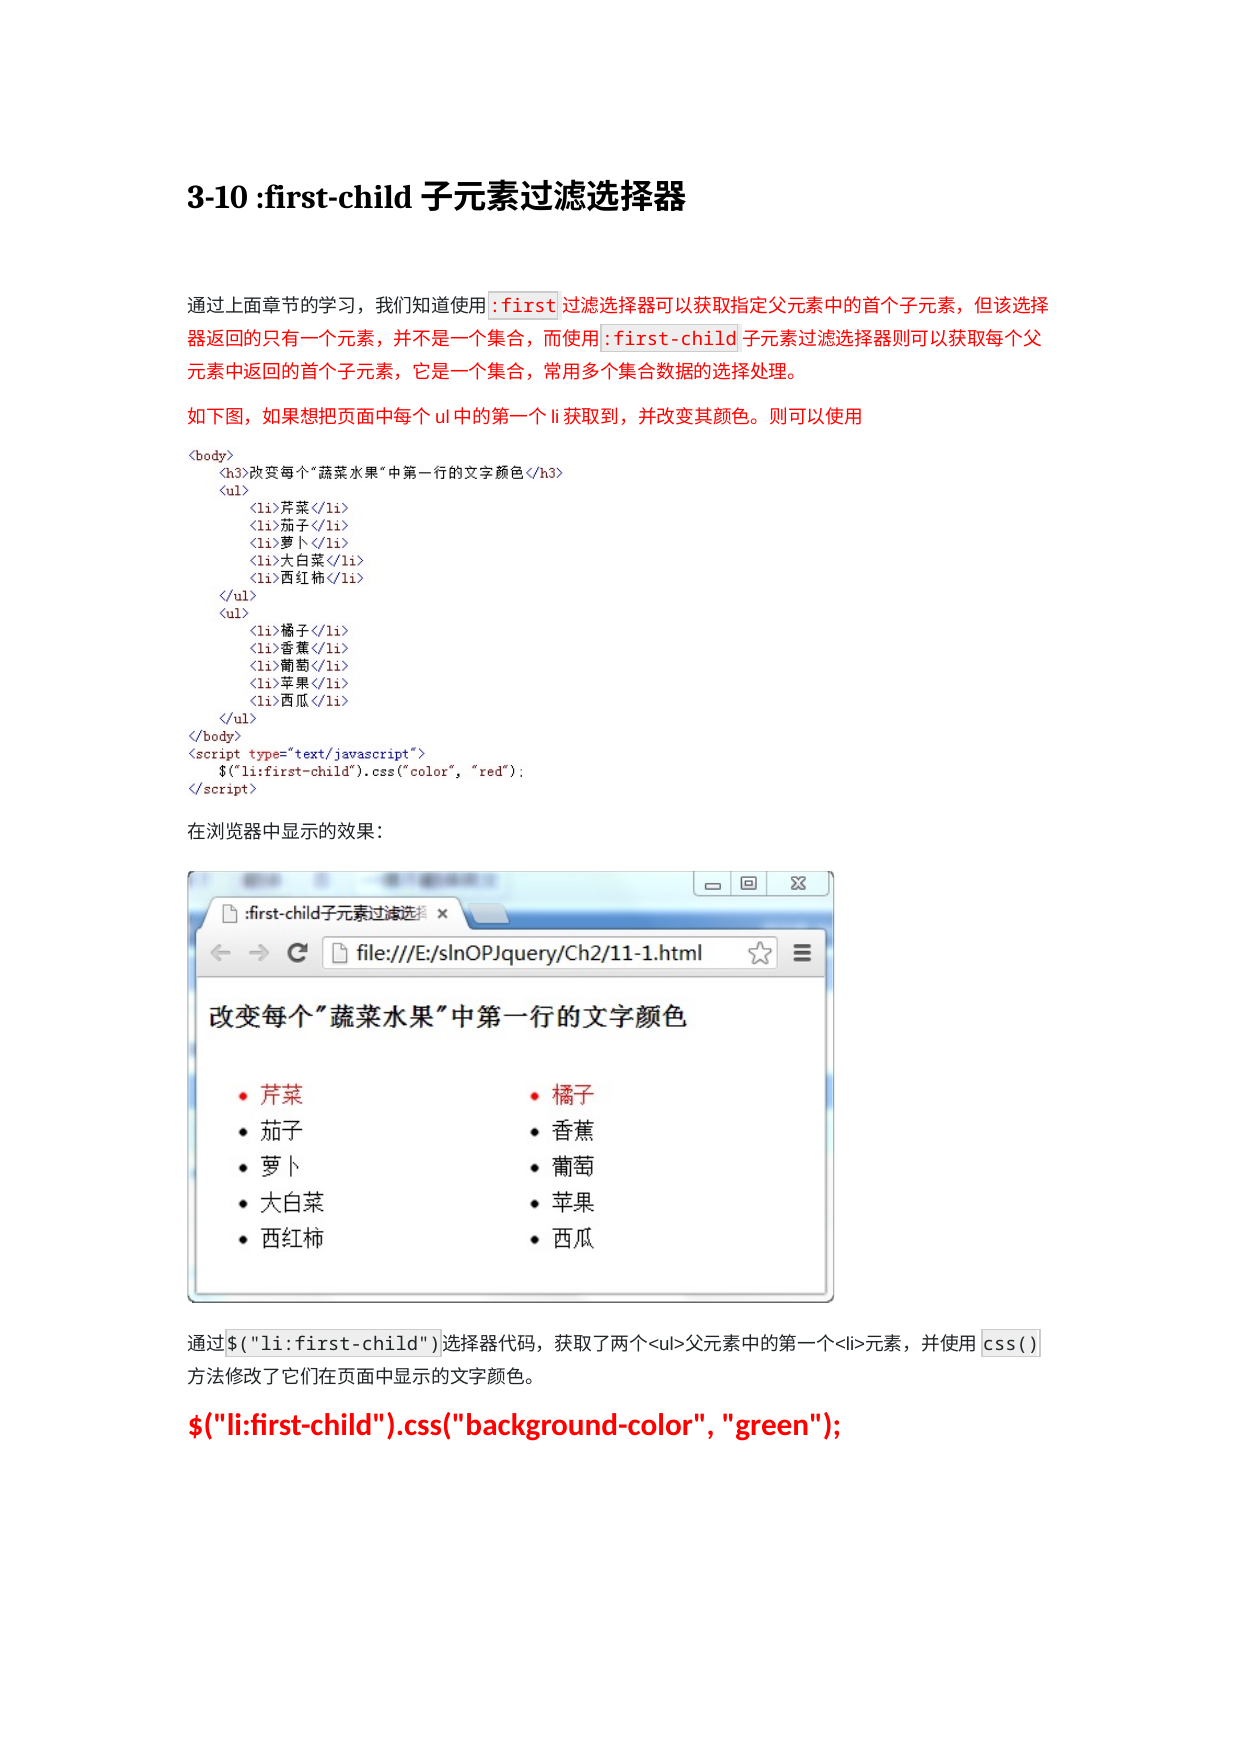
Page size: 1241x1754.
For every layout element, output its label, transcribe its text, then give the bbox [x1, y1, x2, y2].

text 通过上面章节的学习，我们知道使用:first过滤选择器可以获取指定父元素中的首个子元素，但该选择器返回的只有一个元素，并不是一个集合，而使用:first-child子元素过滤选择器则可以获取每个父元素中返回的首个子元素，它是一个集合，常用多个集合数据的选择处理。 [187, 289, 1053, 387]
subtitle 3-10 :first-child子元素过滤选择器 [187, 162, 1053, 227]
picture [187, 446, 570, 799]
text 如下图，如果想把页面中每个ul中的第一个li获取到，并改变其颜色。则可以使用 [187, 399, 1053, 432]
picture [187, 871, 835, 1303]
text 通过$("li:first-child")选择器代码，获取了两个<ul>父元素中的第一个<li>元素，并使用css()方法修改了它们在页面中显示的文字颜色。 [187, 1327, 1053, 1392]
text 在浏览器中显示的效果： [187, 814, 1053, 847]
text $("li:first-child").css("background-color", "green"); [187, 1392, 1053, 1457]
